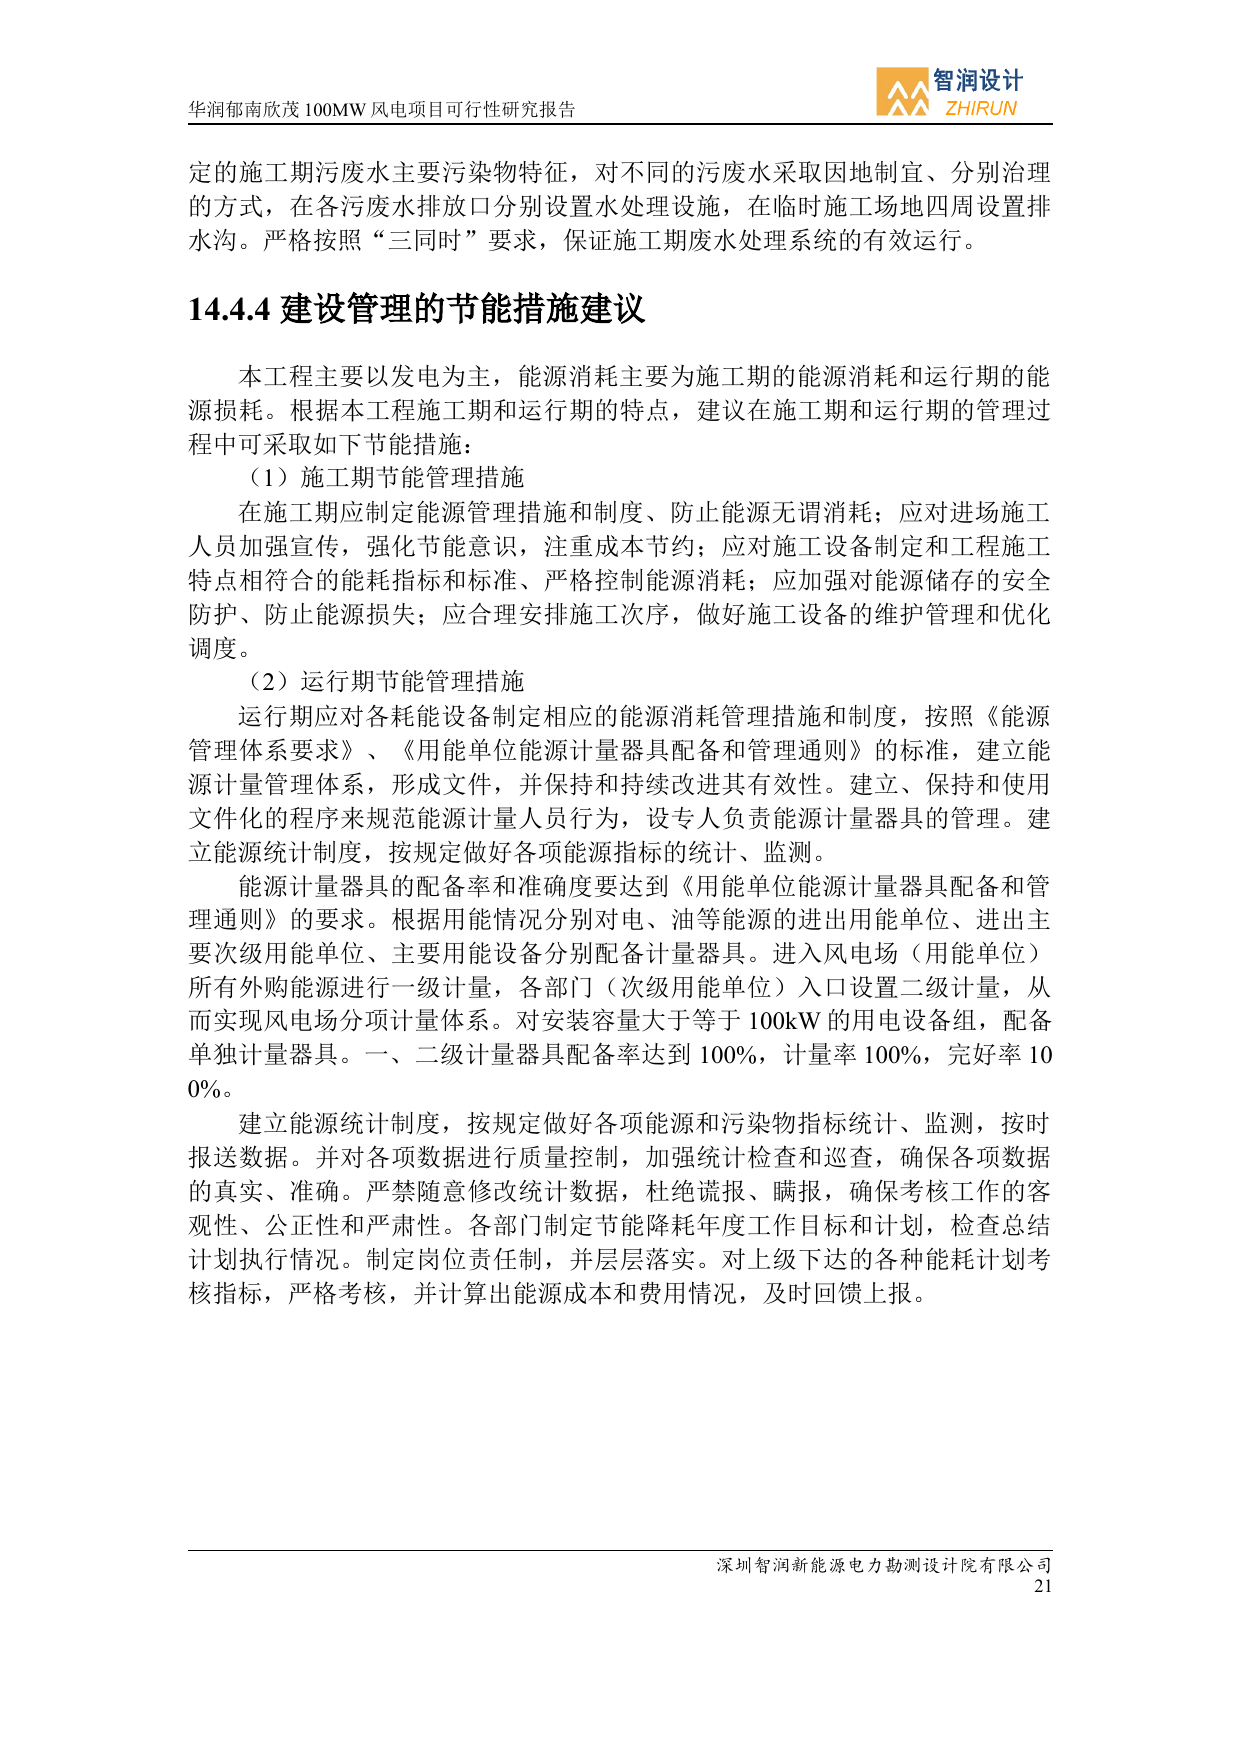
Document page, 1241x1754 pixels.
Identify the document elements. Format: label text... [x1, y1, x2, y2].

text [187, 154, 1053, 256]
text 能源计量器具的配备率和准确度要达到《用能单位能源计量器具配备和管理通则》的要求。根据用能情况分别对电、油等能源的进出用能单位、进出主要次级用能单位、主要用能设备分别配备计量器具。进入风电场（用能单位）所有外购能源进行一级计量，各部门（次级用能单位）入口设置二级计量，从而实现风电场分项计量体系。对安装容量大于等于100kW的用电设备组，配备单独计量器具。一、二级计量器具配备率达到100%，计量率100%，完好率100%。 [187, 867, 1053, 1105]
text 14.4.4 建设管理的节能措施建议 [187, 273, 1053, 341]
picture [876, 65, 1024, 117]
text 建立能源统计制度，按规定做好各项能源和污染物指标统计、监测，按时报送数据。并对各项数据进行质量控制，加强统计检查和巡查，确保各项数据的真实、准确。严禁随意修改统计数据，杜绝谎报、瞒报，确保考核工作的客观性、公正性和严肃性。各部门制定节能降耗年度工作目标和计划，检查总结计划执行情况。制定岗位责任制，并层层落实。对上级下达的各种能耗计划考核指标，严格考核，并计算出能源成本和费用情况，及时回馈上报。 [187, 1105, 1053, 1309]
text （1）施工期节能管理措施 [187, 460, 1053, 494]
text 运行期应对各耗能设备制定相应的能源消耗管理措施和制度，按照《能源管理体系要求》、《用能单位能源计量器具配备和管理通则》的标准，建立能源计量管理体系，形成文件，并保持和持续改进其有效性。建立、保持和使用文件化的程序来规范能源计量人员行为，设专人负责能源计量器具的管理。建立能源统计制度，按规定做好各项能源指标的统计、监测。 [187, 697, 1053, 867]
text 在施工期应制定能源管理措施和制度、防止能源无谓消耗；应对进场施工人员加强宣传，强化节能意识，注重成本节约；应对施工设备制定和工程施工特点相符合的能耗指标和标准、严格控制能源消耗；应加强对能源储存的安全防护、防止能源损失；应合理安排施工次序，做好施工设备的维护管理和优化调度。 [187, 494, 1053, 663]
text （2）运行期节能管理措施 [187, 663, 1053, 697]
text 本工程主要以发电为主，能源消耗主要为施工期的能源消耗和运行期的能源损耗。根据本工程施工期和运行期的特点，建议在施工期和运行期的管理过程中可采取如下节能措施： [187, 358, 1053, 460]
